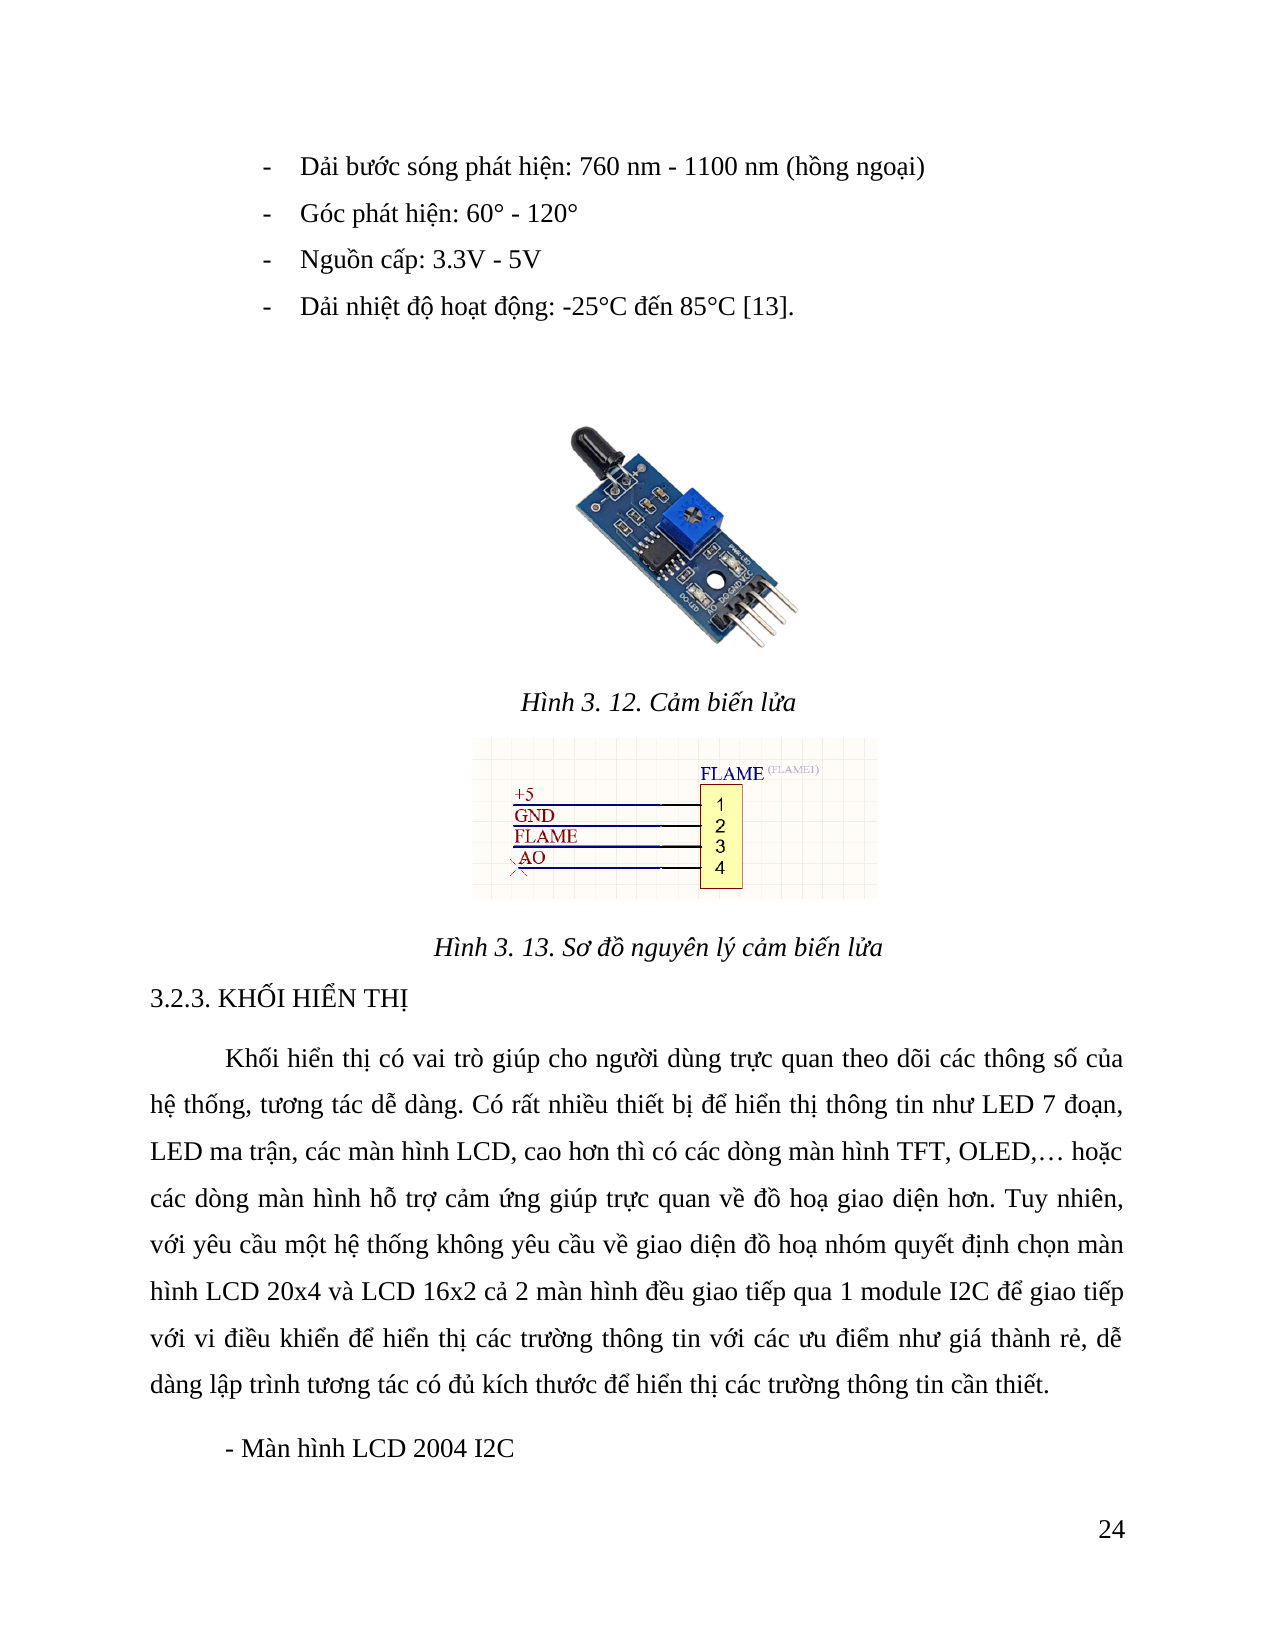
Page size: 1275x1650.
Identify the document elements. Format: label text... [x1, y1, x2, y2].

list Nguồn cấp: 3.3V - 5V [262, 243, 1125, 274]
subtitle 3.2.3. KHỐI HIỂN THỊ [150, 983, 1125, 1014]
picture [472, 738, 878, 899]
text Hình 3. 12. Cảm biến lửa [150, 687, 1125, 718]
text Hình 3. 13. Sơ đồ nguyên lý cảm biến lửa [150, 931, 1125, 962]
list Dải nhiệt độ hoạt động: -25°C đến 85°C [13]. [262, 290, 1125, 321]
list Góc phát hiện: 60° - 120° [262, 197, 1125, 228]
text Khối hiển thị có vai trò giúp cho người dùng trực quan theo dõi các thông số của hệ thống, tương tác dễ dàng. Có rất nhiều thiết bị để hiển thị thông tin như LED 7 đoạn, LED ma trận, các màn hình LCD, cao hơn thì có các dòng màn hình TFT, OLED,… hoặc các dòng màn hình hỗ trợ cảm ứng giúp trực quan về đồ hoạ giao diện hơn. Tuy nhiên, với yêu cầu một hệ thống không yêu cầu về giao diện đồ hoạ nhóm quyết định chọn màn hình LCD 20x4 và LCD 16x2 cả 2 màn hình đều giao tiếp qua 1 module I2C để giao tiếp với vi điều khiển để hiển thị các trường thông tin với các ưu điểm như giá thành rẻ, dễ dàng lập trình tương tác có đủ kích thước để hiển thị các trường thông tin cần thiết. [150, 1042, 1125, 1399]
text - Màn hình LCD 2004 I2C [150, 1432, 1125, 1463]
picture [546, 416, 804, 655]
list Dải bước sóng phát hiện: 760 nm - 1100 nm (hồng ngoại) [262, 150, 1125, 181]
